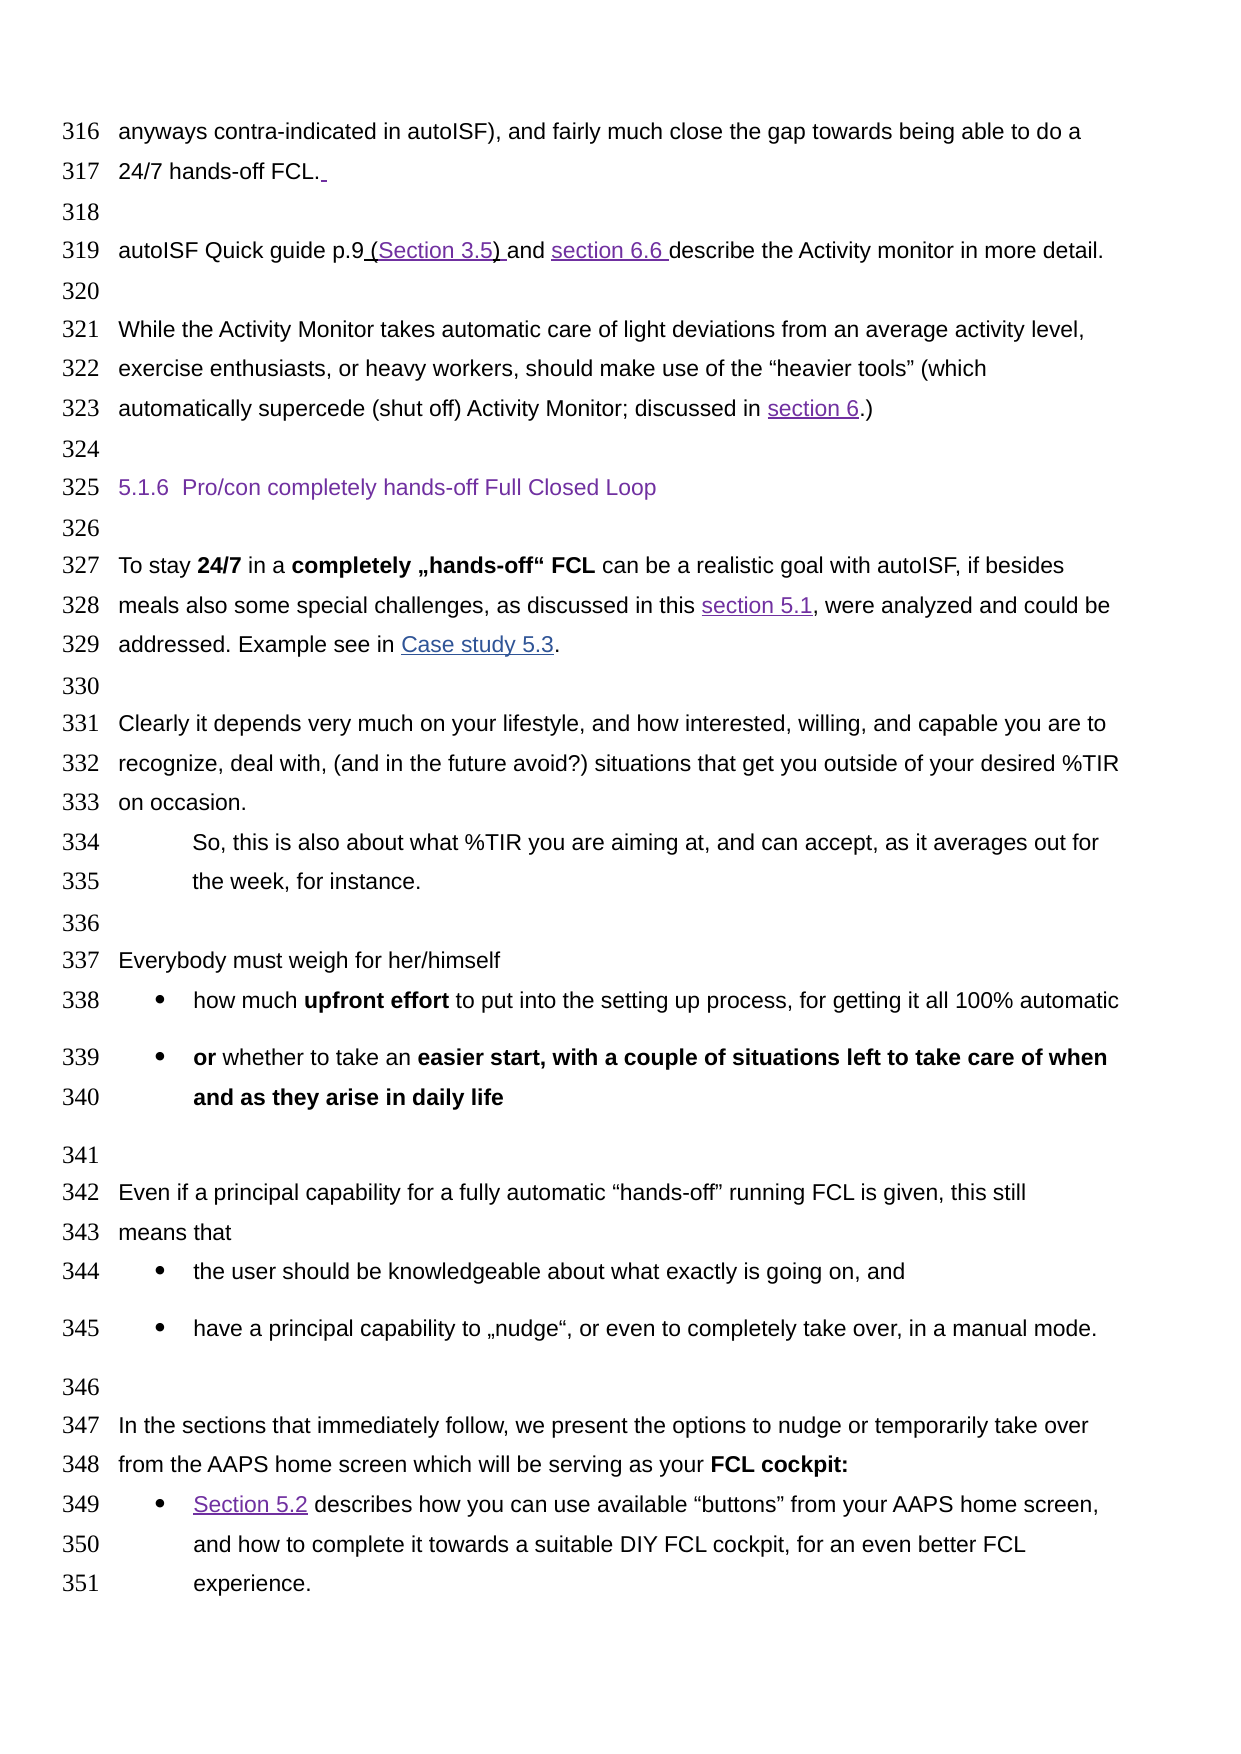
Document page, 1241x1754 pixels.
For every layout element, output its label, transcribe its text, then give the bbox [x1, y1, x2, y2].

text Clearly it depends very much on your lifestyle, and how interested, willing, and capable you are to recognize, deal with, (and in the future avoid?) situations that get you outside of your desired %TIR on occasion. [118, 710, 1122, 816]
list have a principal capability to „nudge“, or even to completely take over, in a manual mode. [156, 1315, 1122, 1342]
list the user should be knowledgeable about what exactly is going on, and [156, 1258, 1122, 1285]
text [118, 118, 1122, 184]
text While the Activity Monitor takes automatic care of light deviations from an average activity level, exercise enthusiasts, or heavy workers, should make use of the “heavier tools” (which automatically supercede (shut off) Activity Monitor; discussed in section 6.) [118, 316, 1122, 421]
text autoISF Quick guide p.9 (Section 3.5) and section 6.6 describe the Activity monitor in more detail. [118, 237, 1122, 263]
text To stay 24/7 in a completely „hands-off“ FCL can be a realistic goal with autoISF, if besides meals also some special challenges, as discussed in this section 5.1, were analyzed and could be addressed. Example see in Case study 5.3. [118, 552, 1122, 658]
text In the sections that immediately follow, we present the options to nudge or temporarily take over from the AAPS home screen which will be serving as your FCL cockpit: [118, 1412, 1122, 1477]
text means that [118, 1219, 1122, 1245]
text Everybody must weigh for her/himself [118, 947, 1122, 973]
list Section 5.2 describes how you can use available “buttons” from your AAPS home screen, and how to complete it towards a suitable DIY FCL cockpit, for an even better FCL experience. [156, 1491, 1122, 1596]
text 5.1.6 Pro/con completely hands-off Full Closed Loop [118, 473, 1122, 500]
text Even if a principal capability for a fully automatic “hands-off” running FCL is given, this still [118, 1179, 1122, 1206]
list or whether to take an easier start, with a couple of situations left to take care of when and as they arise in daily life [156, 1044, 1122, 1110]
text So, this is also about what %TIR you are aiming at, and can accept, as it averages out for the week, for instance. [192, 829, 1122, 894]
list how much upfront effort to put into the setting up process, for getting it all 100% automatic [156, 987, 1122, 1013]
